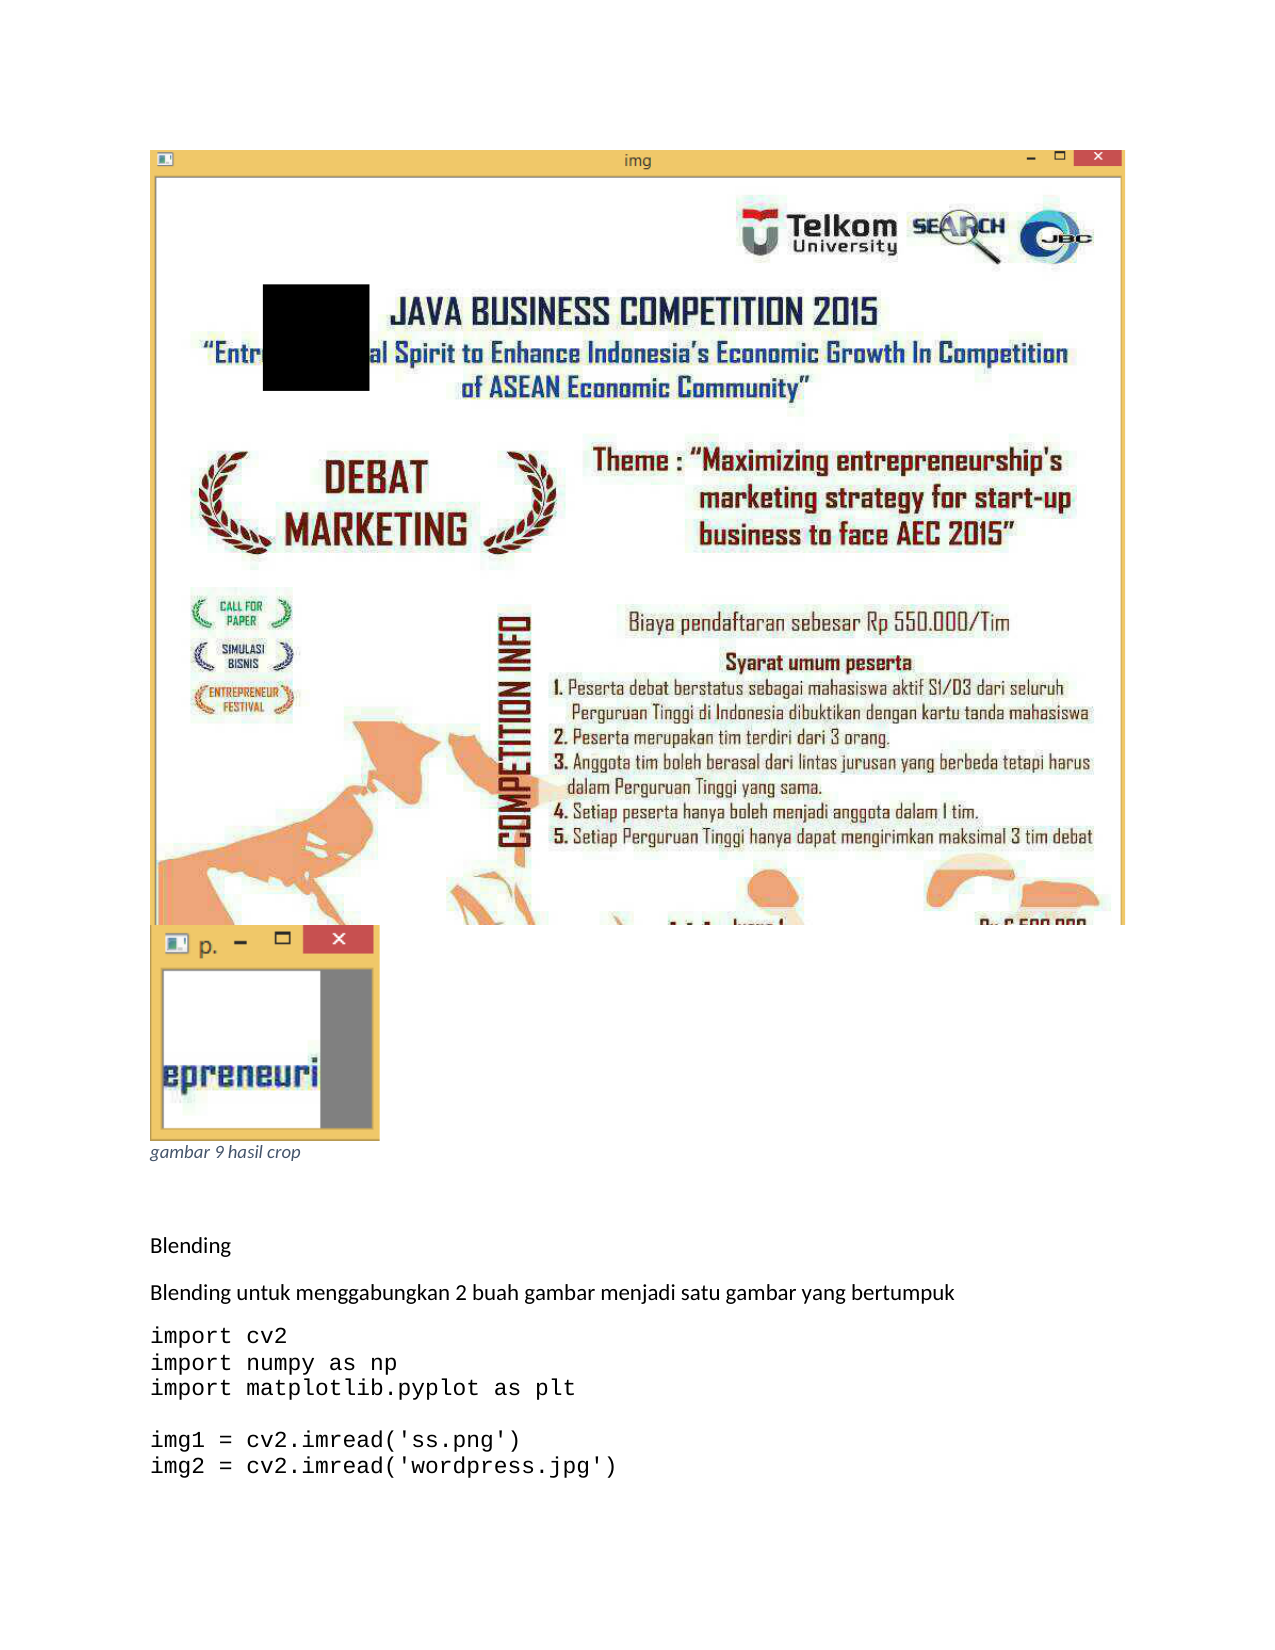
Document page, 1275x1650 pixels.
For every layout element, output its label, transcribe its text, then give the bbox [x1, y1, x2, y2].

picture [150, 150, 1125, 1141]
text import matplotlib.pyplot as plt [150, 1377, 1125, 1403]
text import numpy as np [150, 1351, 1125, 1377]
text img2 = cv2.imread('wordpress.jpg') [150, 1454, 1125, 1481]
text img1 = cv2.imread('ss.png') [150, 1429, 1125, 1454]
text import cv2 [150, 1325, 1125, 1351]
text Blending [150, 1231, 1125, 1259]
text Blending untuk menggabungkan 2 buah gambar menjadi satu gambar yang bertumpuk [150, 1278, 1125, 1306]
